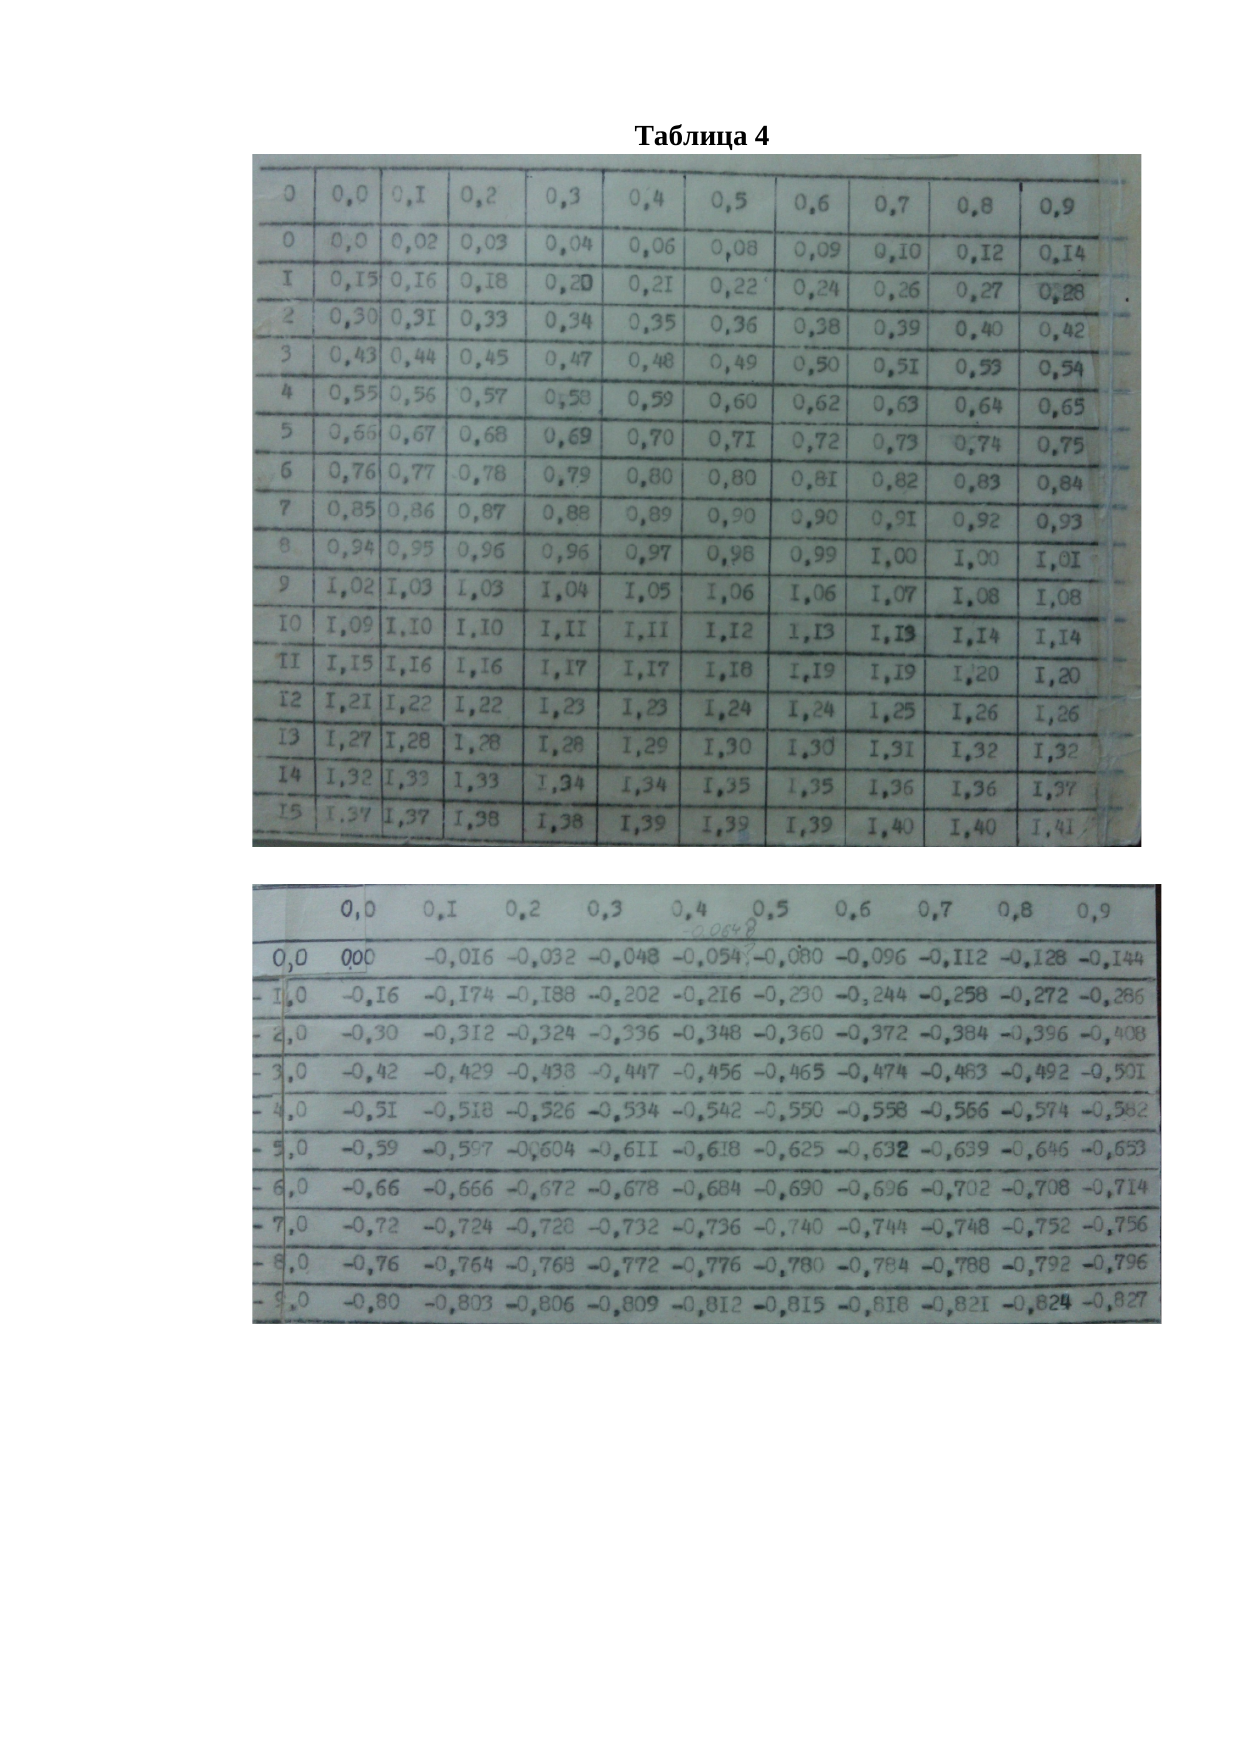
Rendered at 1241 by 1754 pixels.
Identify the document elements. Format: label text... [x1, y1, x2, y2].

picture [252, 884, 1162, 1324]
picture [252, 154, 1142, 847]
list Таблица 4 [252, 118, 1152, 152]
